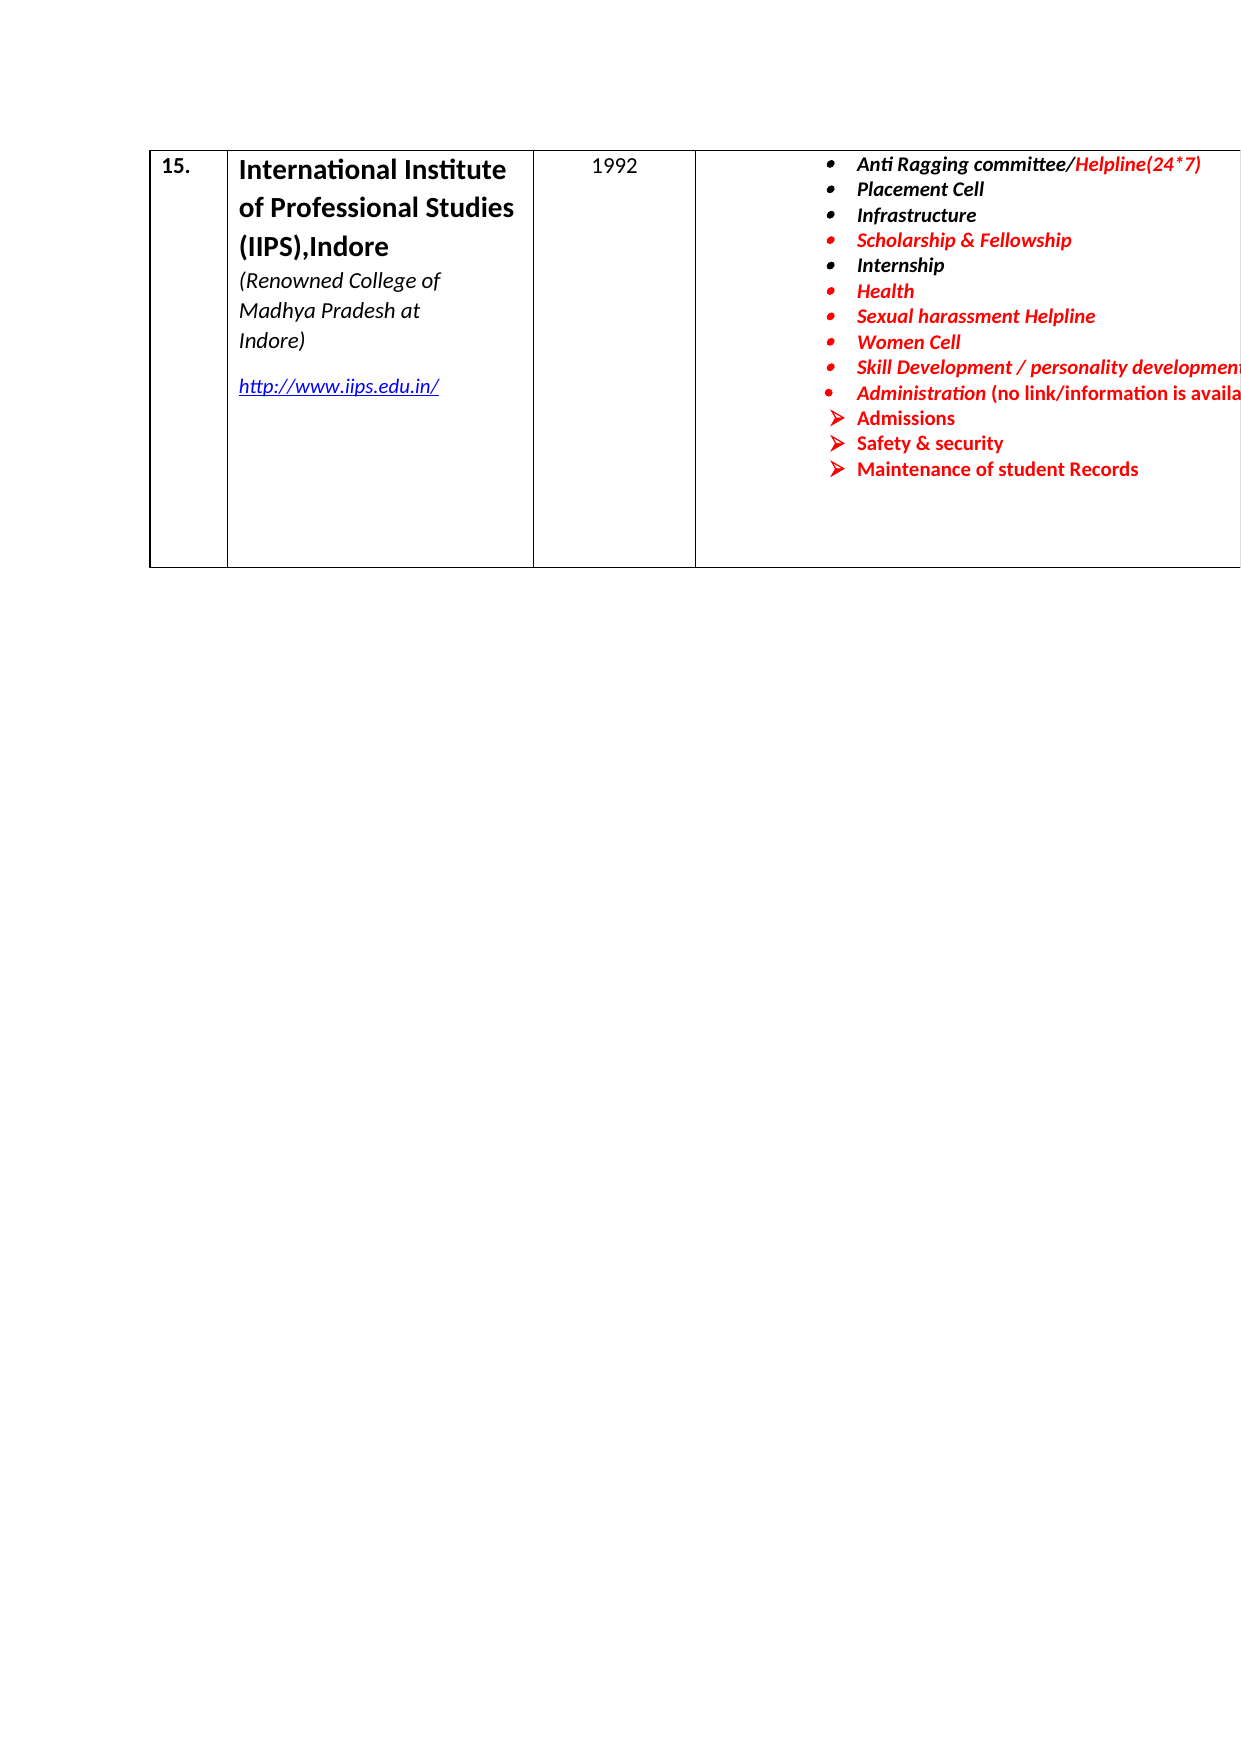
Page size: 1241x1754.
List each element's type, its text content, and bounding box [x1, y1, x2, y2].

table_cell International Institute of Professional Studies (IIPS),Indore (Renowned College of Madhya Pradesh at Indore) http://www.iips.edu.in/ [228, 151, 533, 567]
table_cell Anti Ragging committee/Helpline(24*7) Placement Cell Infrastructure Scholarship & Fellowship Internship Health Sexual harassment Helpline Women Cell Skill Development / personality development Cell Administration (no link/information is available) Admissions Safety & security Maintenance of student Records [696, 151, 1240, 567]
table_cell 1992 [534, 151, 695, 567]
table_cell 15. [151, 151, 227, 567]
